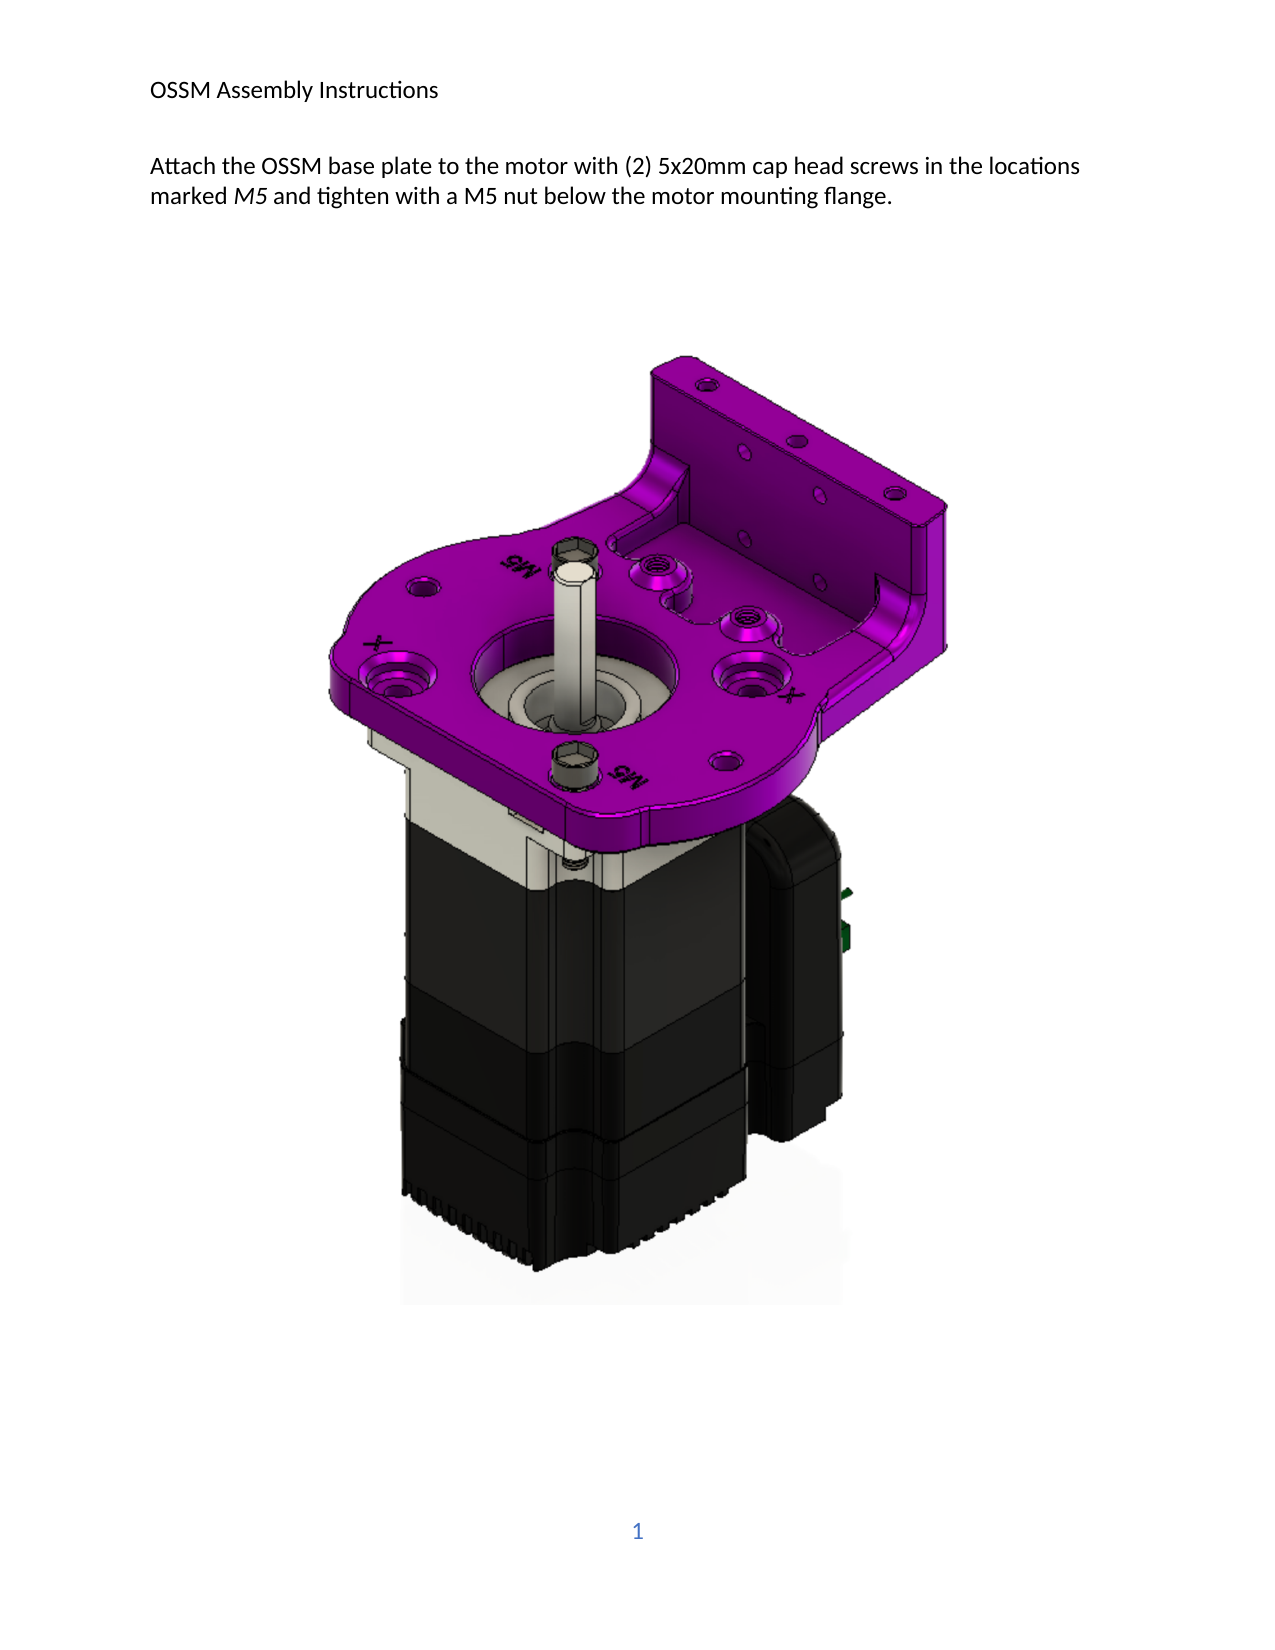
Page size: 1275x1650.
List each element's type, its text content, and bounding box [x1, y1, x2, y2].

text Attach the OSSM base plate to the motor with (2) 5x20mm cap head screws in the locations marked M5 and tighten with a M5 nut below the motor mounting flange. [150, 150, 1125, 211]
picture [245, 308, 1014, 1305]
